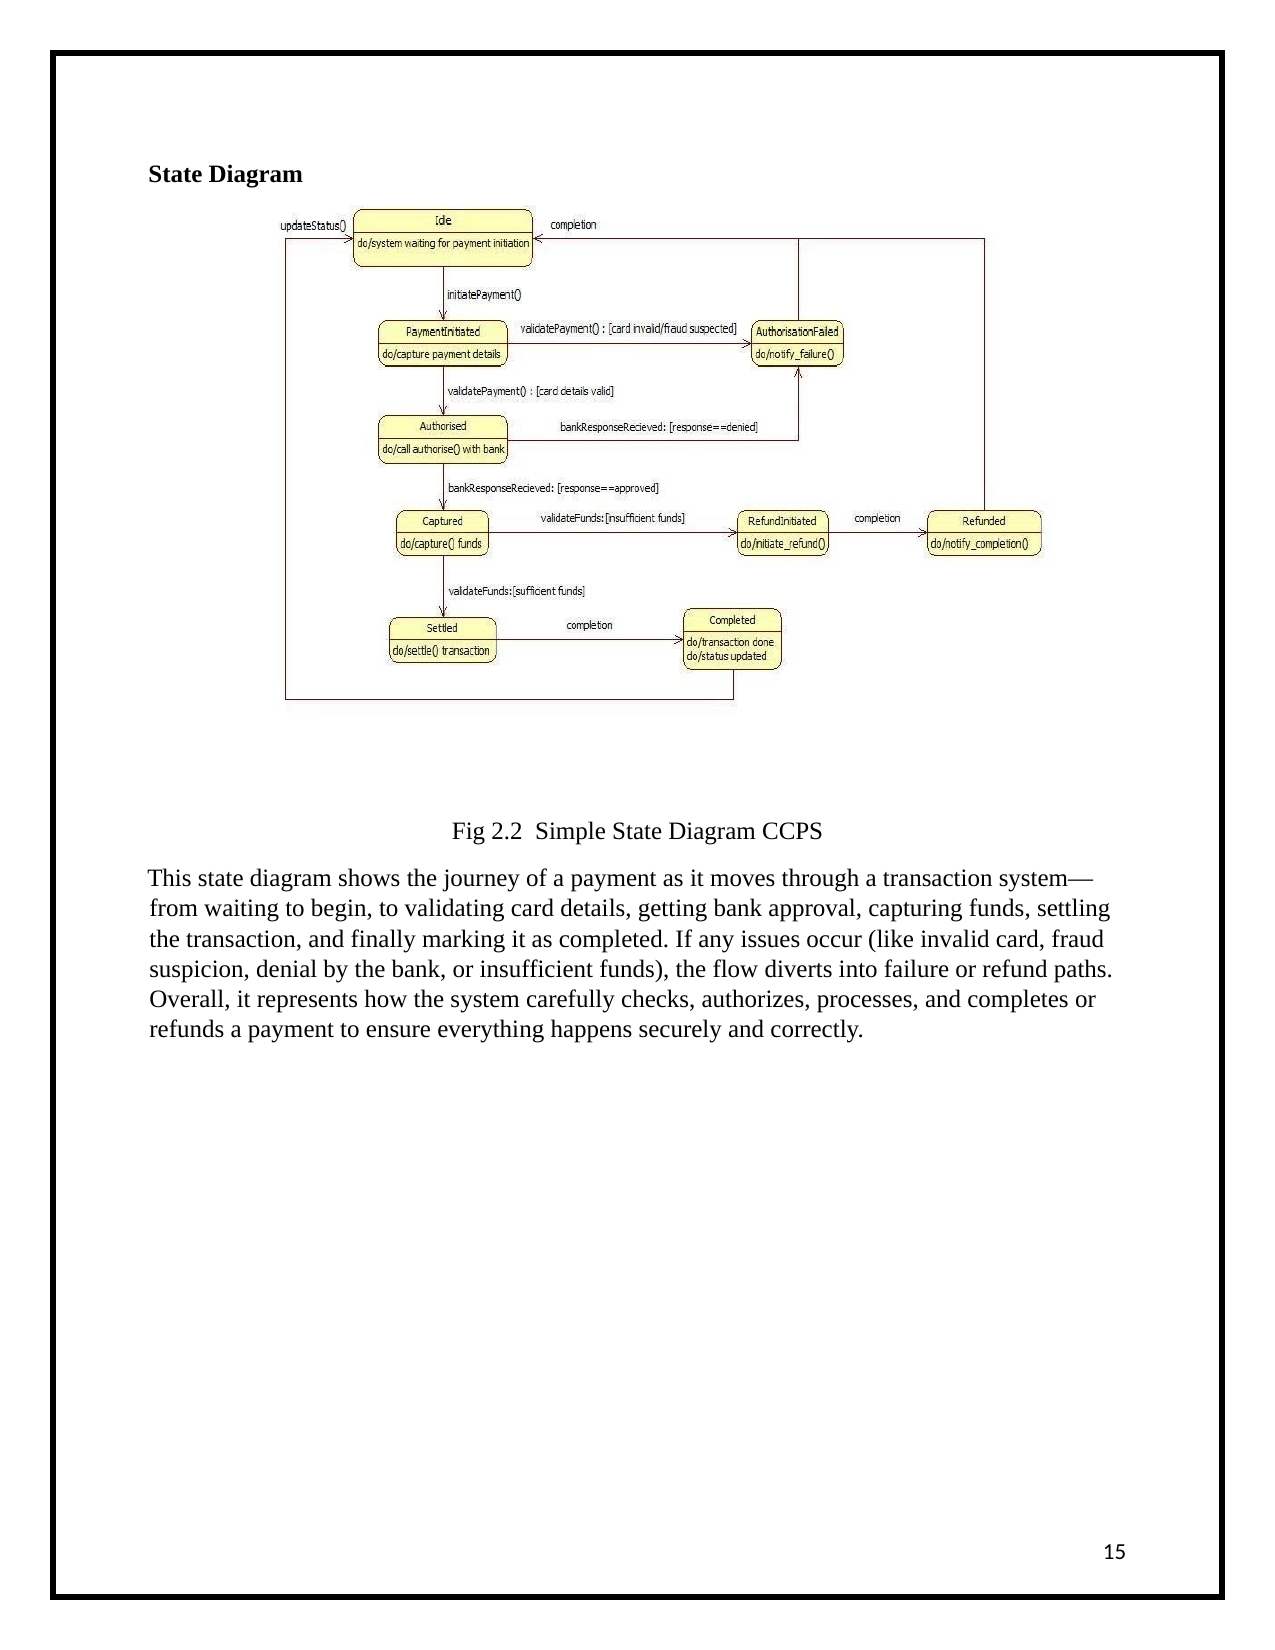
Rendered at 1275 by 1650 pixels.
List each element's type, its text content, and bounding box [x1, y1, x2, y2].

subtitle State Diagram [148, 159, 1126, 187]
picture [263, 190, 1059, 721]
subtitle Fig 2.2 Simple State Diagram CCPS [240, 816, 1034, 845]
text This state diagram shows the journey of a payment as it moves through a transaction system— from waiting to begin, to validating card details, getting bank approval, capturing funds, settling the transaction, and finally marking it as completed. If any issues occur (like invalid card, fraud suspicion, denial by the bank, or insufficient funds), the flow diverts into failure or refund paths. Overall, it represents how the system carefully checks, authorizes, processes, and completes or refunds a payment to ensure everything happens securely and correctly. [147, 863, 1126, 1043]
